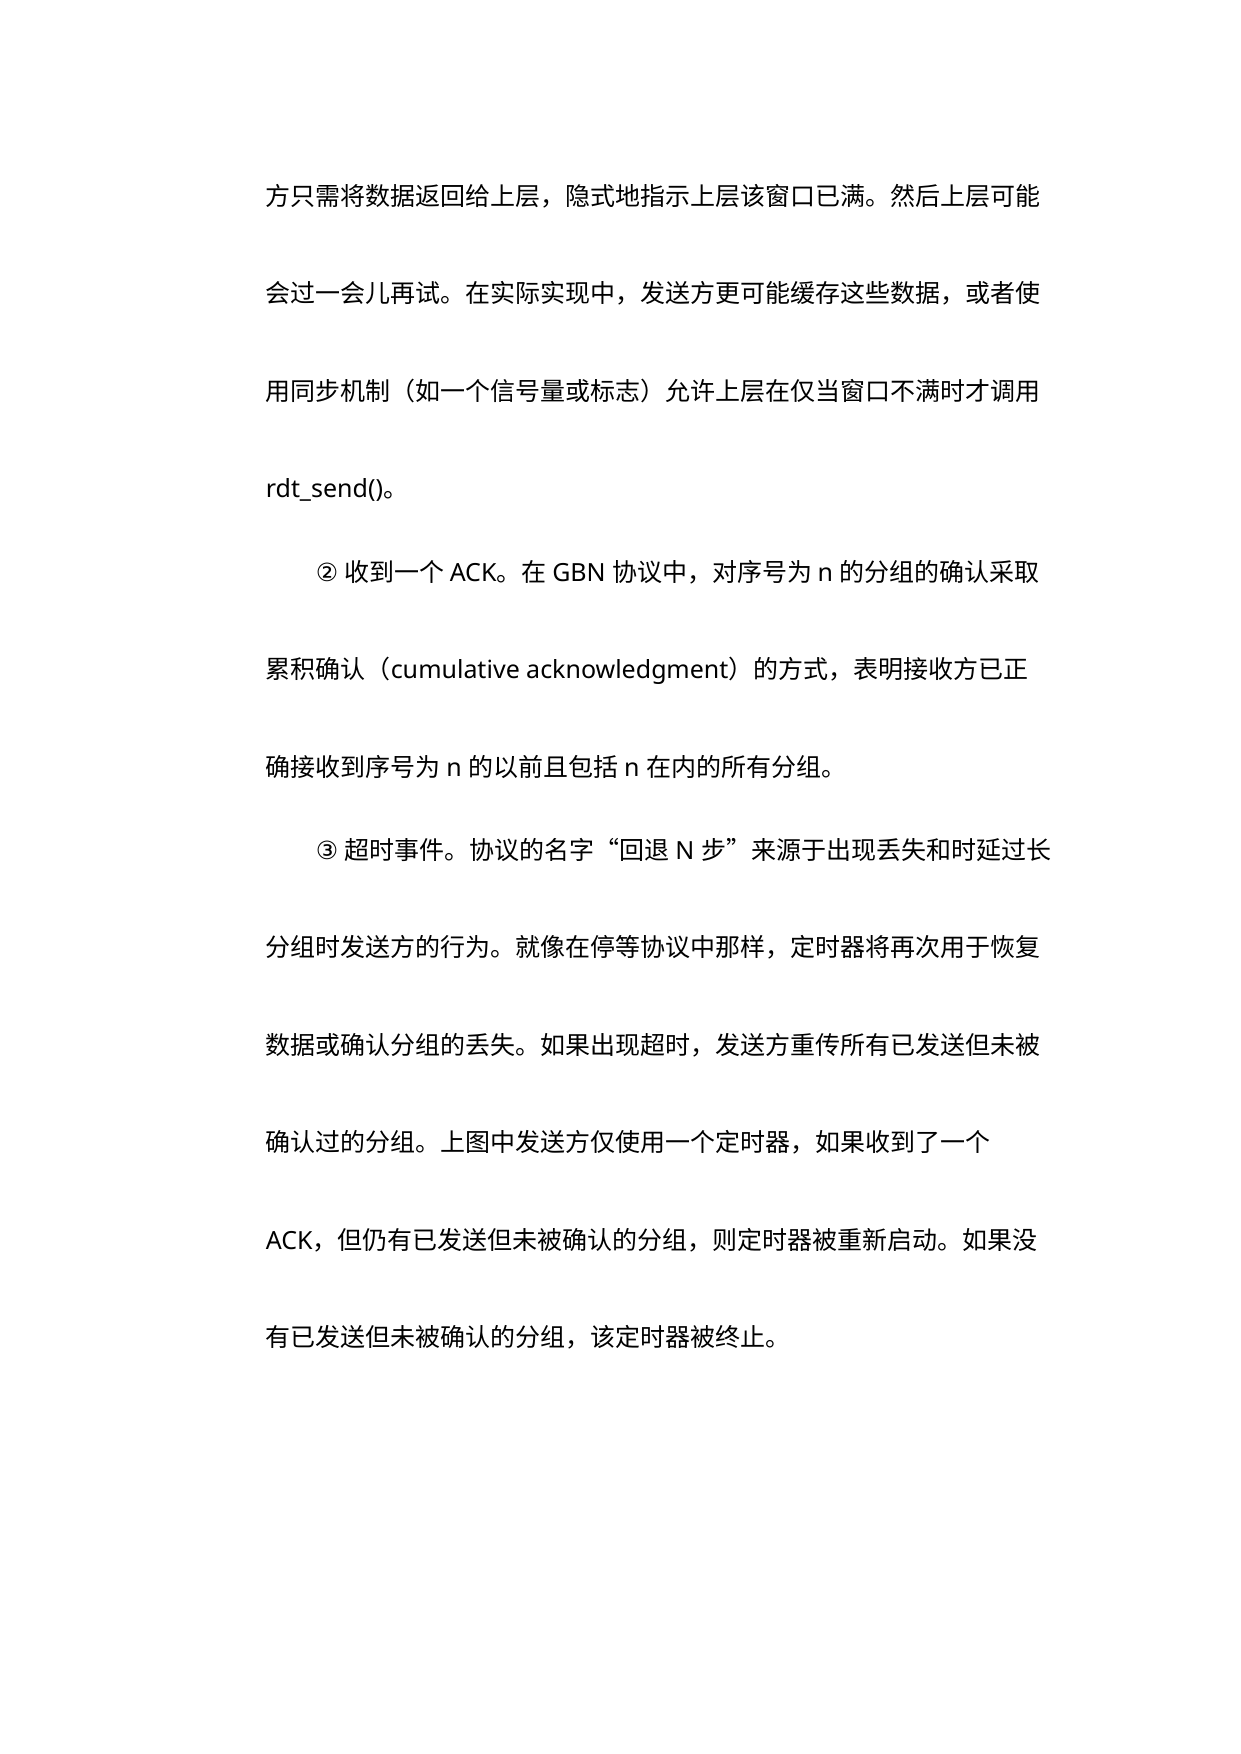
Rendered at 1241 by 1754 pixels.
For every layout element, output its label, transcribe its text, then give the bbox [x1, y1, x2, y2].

list 超时事件。协议的名字“回退 N 步”来源于出现丢失和时延过长分组时发送方的行为。就像在停等协议中那样，定时器将再次用于恢复数据或确认分组的丢失。如果出现超时，发送方重传所有已发送但未被确认过的分组。上图中发送方仅使用一个定时器，如果收到了一个ACK，但仍有已发送但未被确认的分组，则定时器被重新启动。如果没有已发送但未被确认的分组，该定时器被终止。 [266, 816, 1053, 1368]
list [266, 162, 1053, 519]
list 收到一个ACK。在 GBN 协议中，对序号为 n 的分组的确认采取累积确认（cumulative acknowledgment）的方式，表明接收方已正确接收到序号为 n 的以前且包括 n 在内的所有分组。 [266, 538, 1053, 798]
